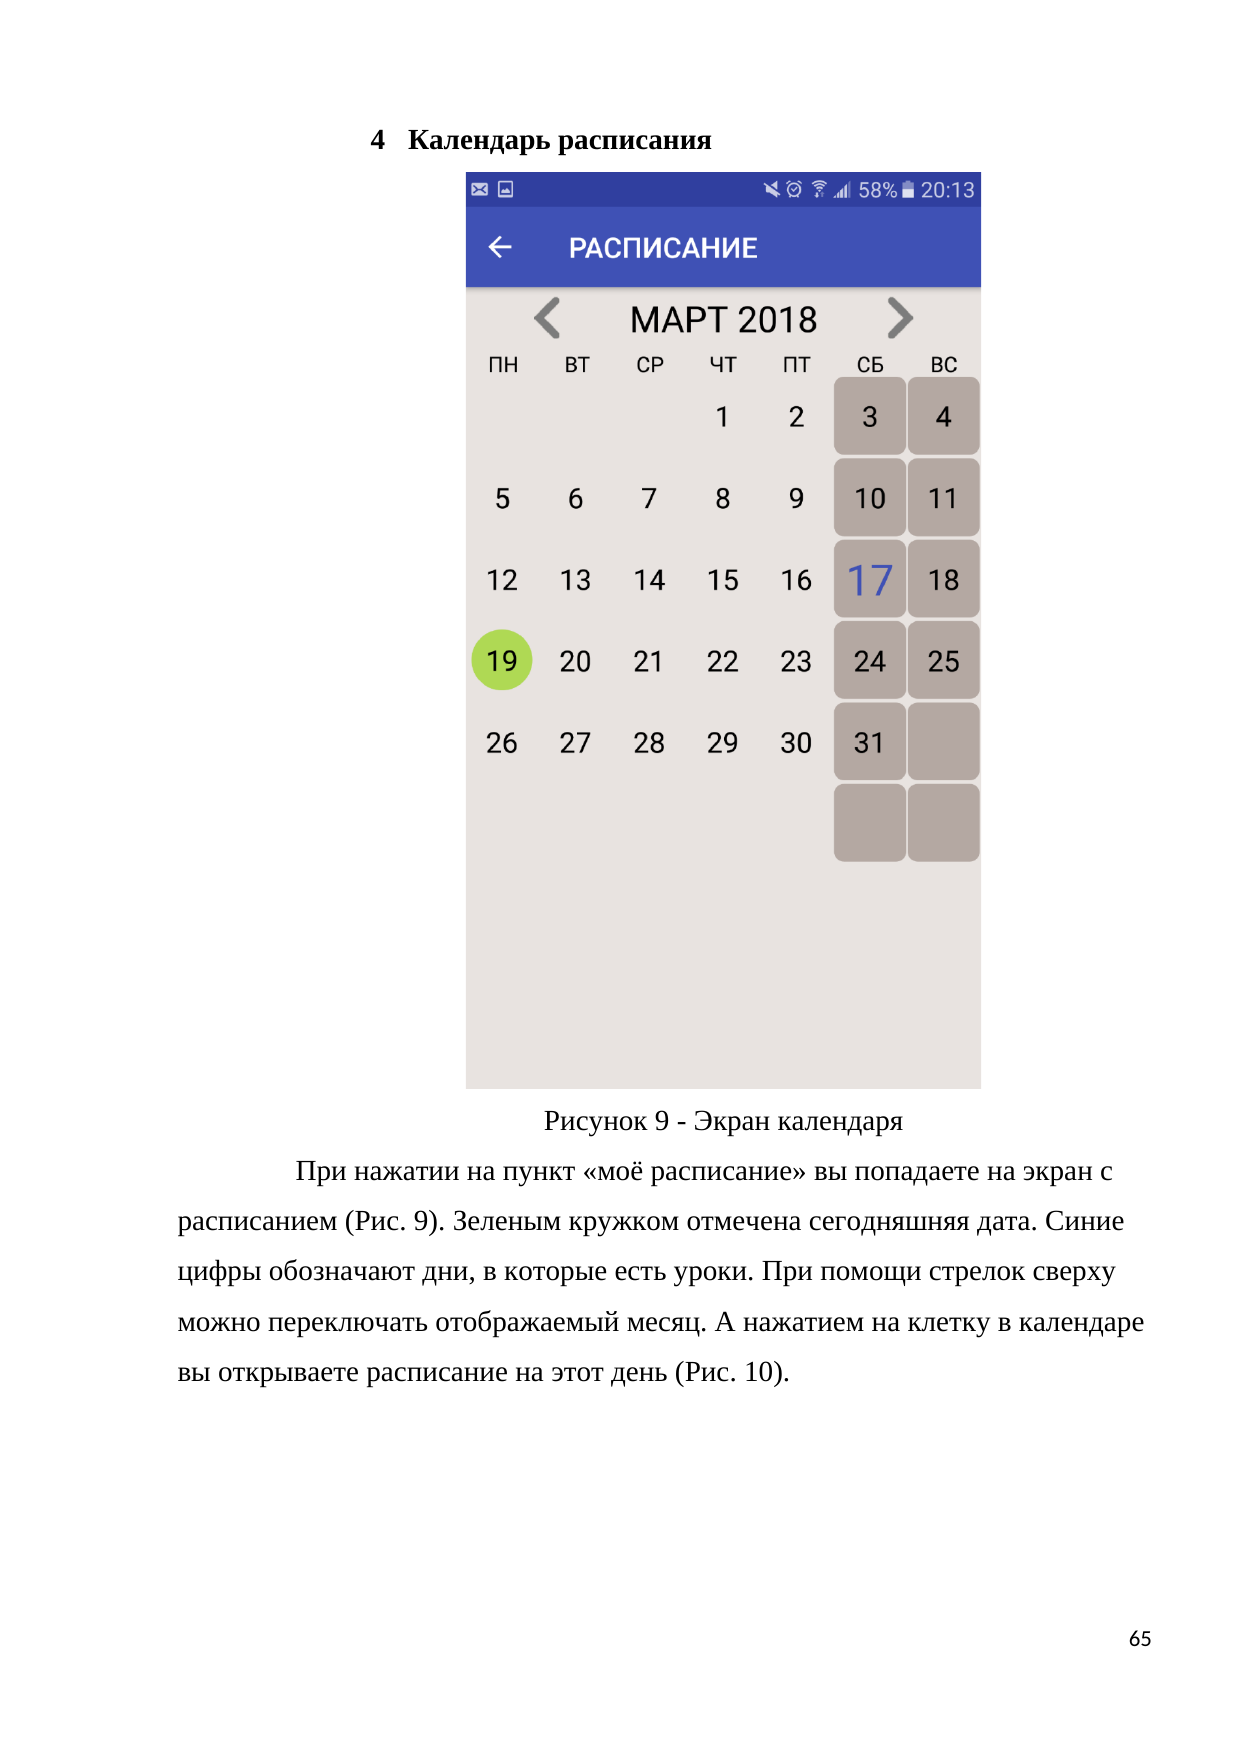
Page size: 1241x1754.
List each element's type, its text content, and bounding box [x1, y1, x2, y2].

text Рисунок 9 - Экран календаря [177, 1103, 1152, 1136]
list Календарь расписания [370, 122, 1152, 156]
text При нажатии на пункт «моё расписание» вы попадаете на экран с расписанием (Рис. 9). Зеленым кружком отмечена сегодняшняя дата. Синие цифры обозначают дни, в которые есть уроки. При помощи стрелок сверху можно переключать отображаемый месяц. А нажатием на клетку в календаре вы открываете расписание на этот день (Рис. 10). [177, 1153, 1152, 1388]
picture [465, 172, 982, 1089]
